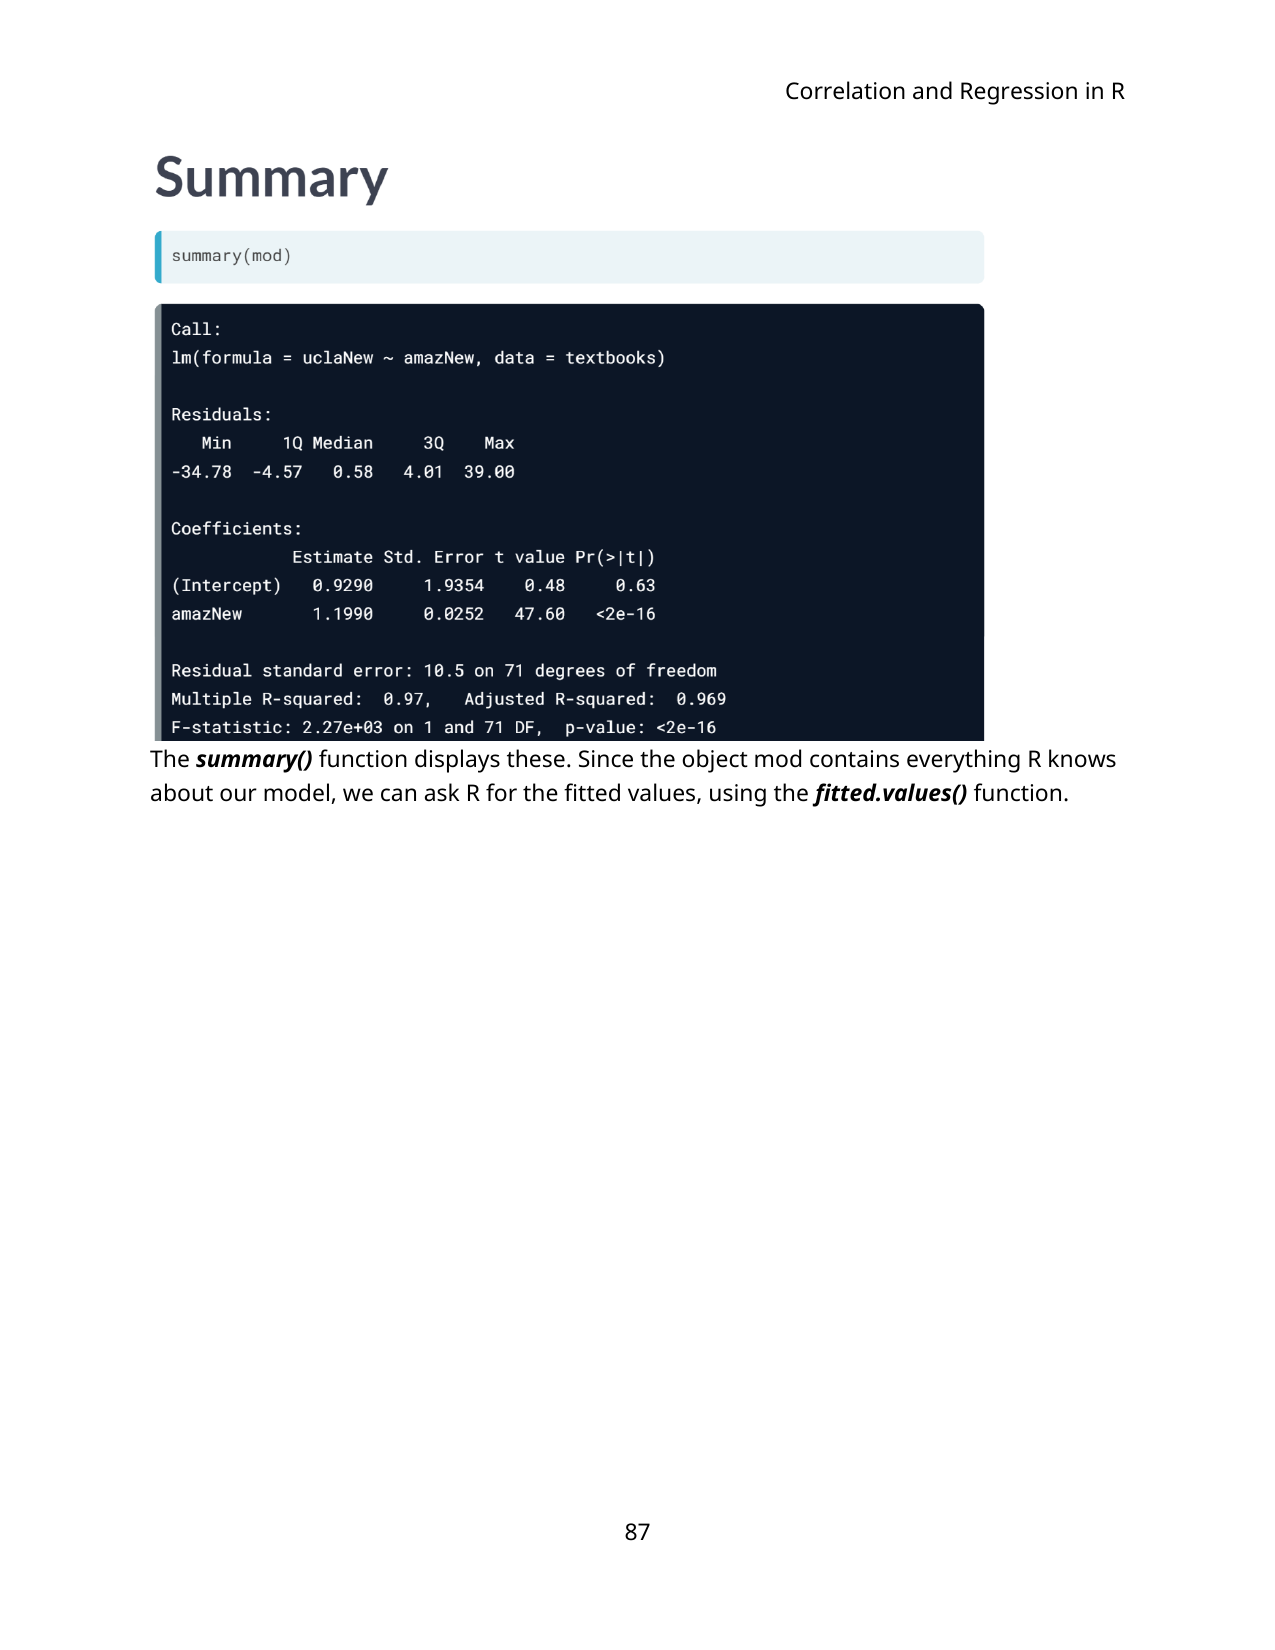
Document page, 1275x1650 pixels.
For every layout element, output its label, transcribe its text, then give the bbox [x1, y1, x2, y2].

picture [150, 150, 989, 741]
